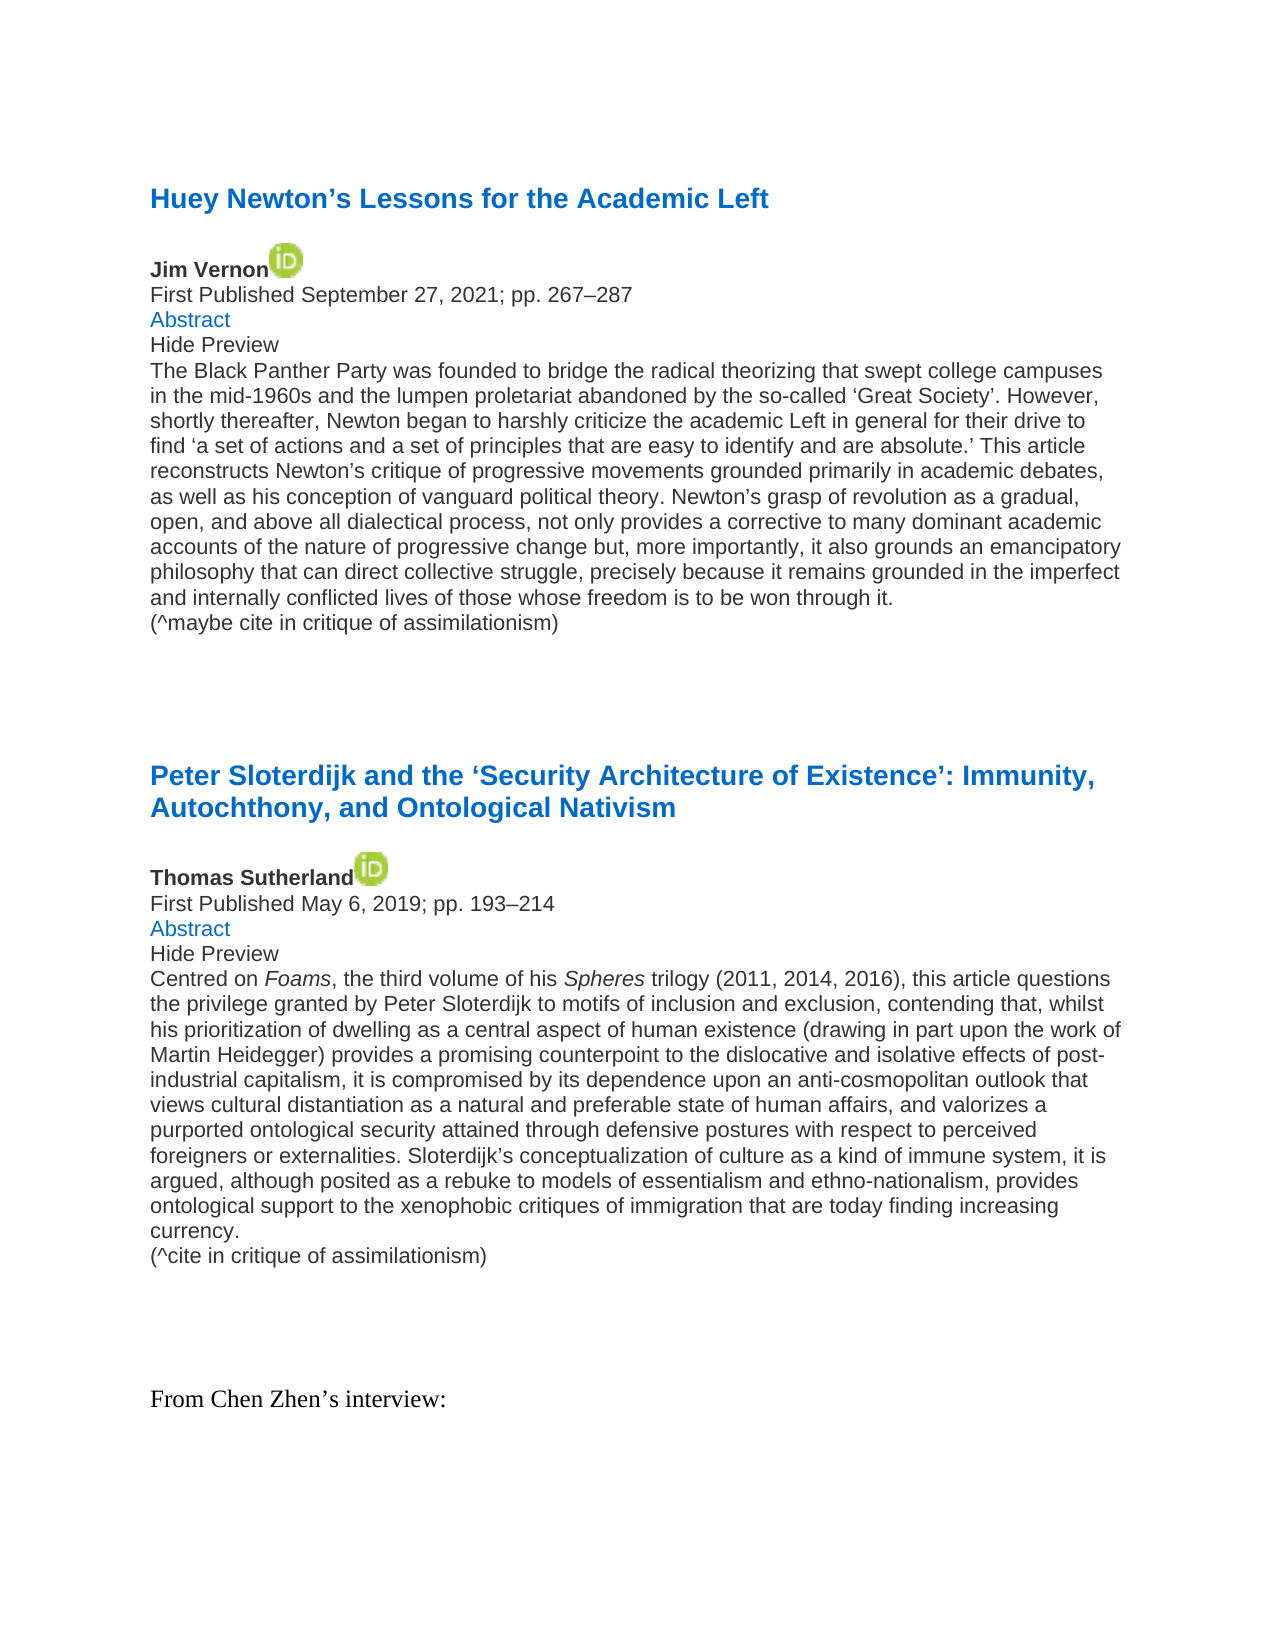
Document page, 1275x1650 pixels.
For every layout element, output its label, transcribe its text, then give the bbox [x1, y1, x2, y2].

text (^cite in critique of assimilationism) [150, 1243, 1125, 1269]
text Hide Preview [150, 332, 1125, 358]
text First Published May 6, 2019; pp. 193–214 [150, 891, 1125, 916]
text Peter Sloterdijk and the ‘Security Architecture of Existence’: Immunity, Autochthony, and Ontological Nativism [150, 726, 1125, 823]
text Thomas Sutherland [150, 852, 1125, 891]
text Huey Newton’s Lessons for the Academic Left [150, 150, 1125, 215]
text First Published September 27, 2021; pp. 267–287 [150, 282, 1125, 307]
picture [354, 852, 388, 886]
text Hide Preview [150, 941, 1125, 966]
text Centred on Foams, the third volume of his Spheres trilogy (2011, 2014, 2016), this article questions the privilege granted by Peter Sloterdijk to motifs of inclusion and exclusion, contending that, whilst his prioritization of dwelling as a central aspect of human existence (drawing in part upon the work of Martin Heidegger) provides a promising counterpoint to the dislocative and isolative effects of post-industrial capitalism, it is compromised by its dependence upon an anti-cosmopolitan outlook that views cultural distantiation as a natural and preferable state of human affairs, and valorizes a purported ontological security attained through defensive postures with respect to perceived foreigners or externalities. Sloterdijk’s conceptualization of culture as a kind of immune system, it is argued, although posited as a rebuke to models of essentialism and ethno-nationalism, provides ontological support to the xenophobic critiques of immigration that are today finding increasing currency. [150, 966, 1125, 1243]
text Abstract [150, 916, 1125, 941]
picture [269, 243, 303, 278]
text Abstract [150, 307, 1125, 332]
text (^maybe cite in critique of assimilationism) [150, 610, 1125, 635]
text The Black Panther Party was founded to bridge the radical theorizing that swept college campuses in the mid-1960s and the lumpen proletariat abandoned by the so-called ‘Great Society’. However, shortly thereafter, Newton began to harshly criticize the academic Left in general for their drive to find ‘a set of actions and a set of principles that are easy to identify and are absolute.’ This article reconstructs Newton’s critique of progressive movements grounded primarily in academic debates, as well as his conception of vanguard political theory. Newton’s grasp of revolution as a gradual, open, and above all dialectical process, not only provides a corrective to many dominant academic accounts of the nature of progressive change but, more importantly, it also grounds an emancipatory philosophy that can direct collective struggle, precisely because it remains grounded in the imperfect and internally conflicted lives of those whose freedom is to be won through it. [150, 358, 1125, 610]
text Jim Vernon [150, 243, 1125, 282]
text From Chen Zhen’s interview: [150, 1384, 1125, 1412]
